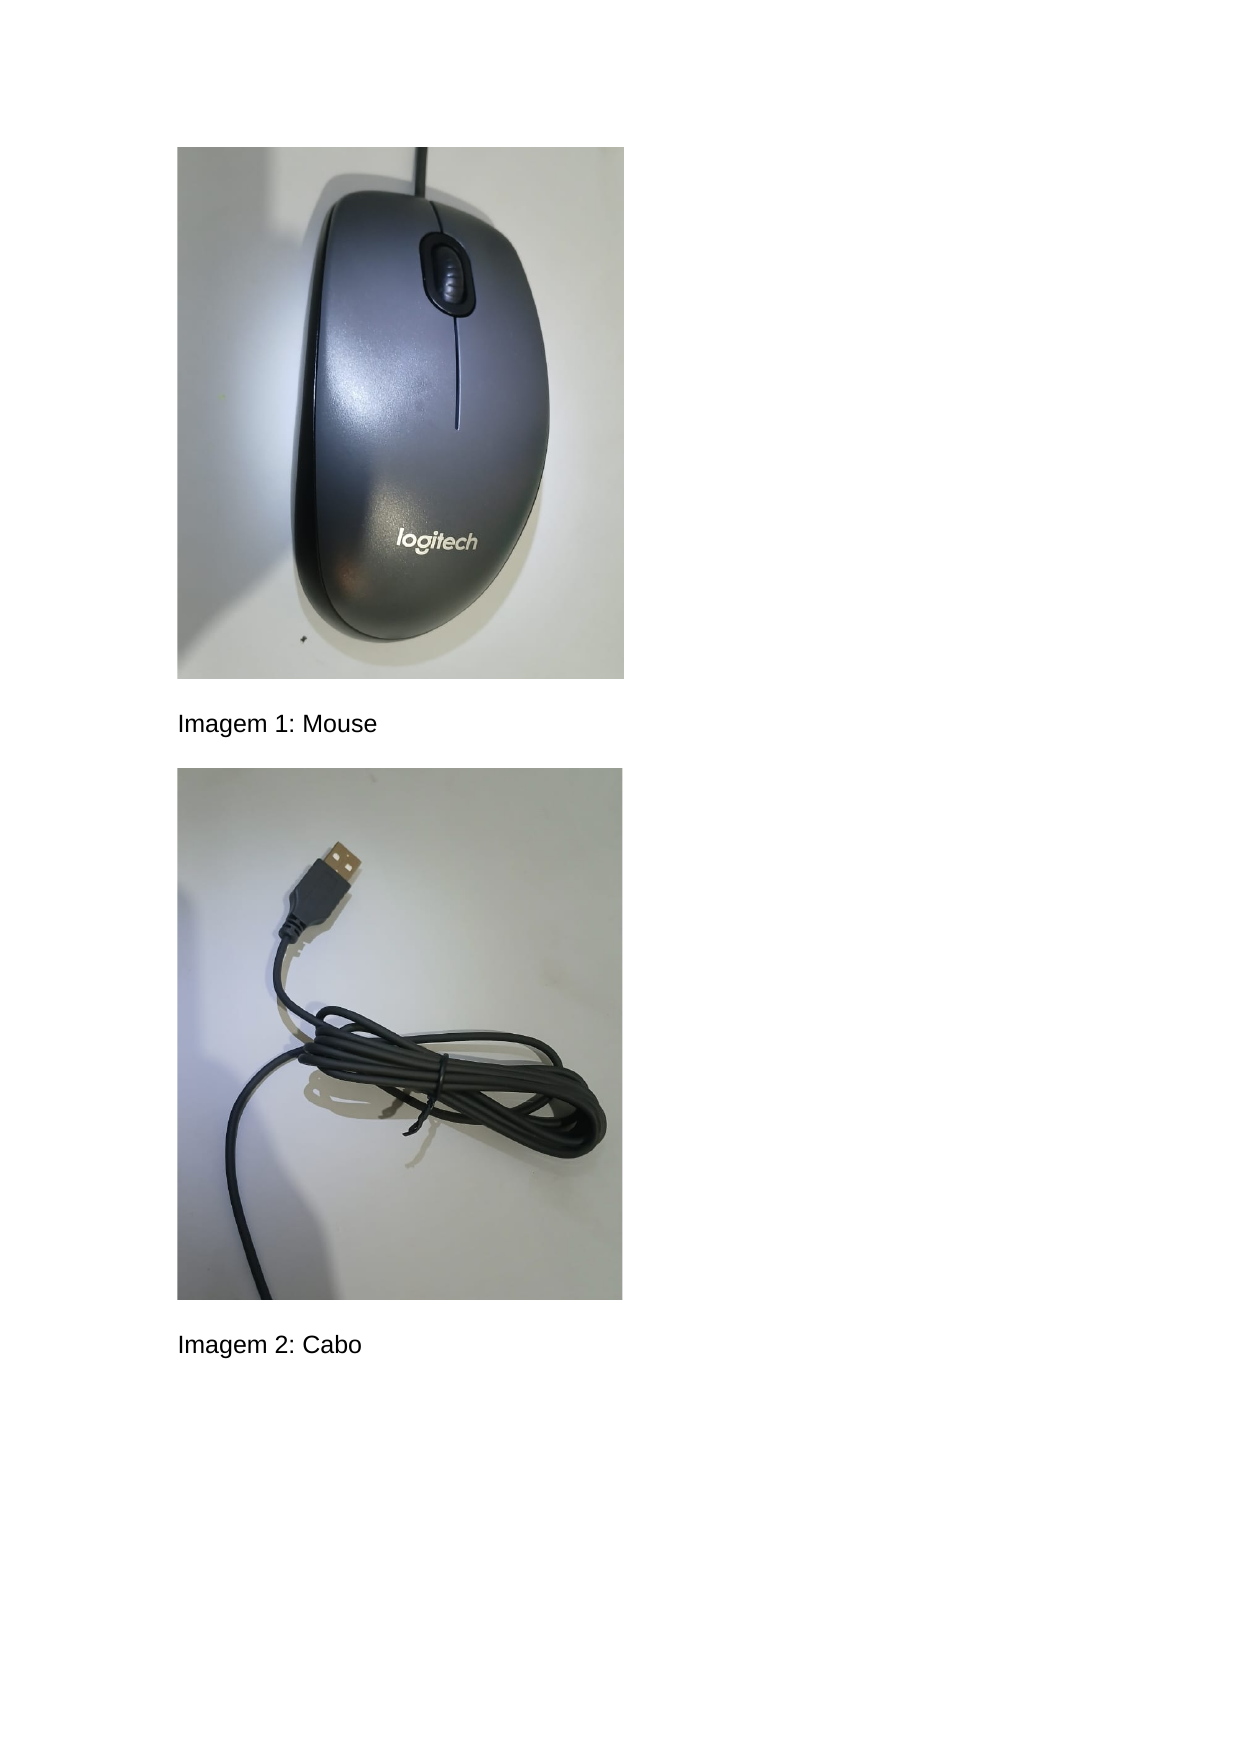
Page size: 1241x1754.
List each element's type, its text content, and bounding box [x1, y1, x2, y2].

picture [177, 147, 624, 679]
text Imagem 2: Cabo [177, 1330, 1063, 1359]
text Imagem 1: Mouse [177, 709, 1063, 738]
picture [177, 768, 623, 1300]
